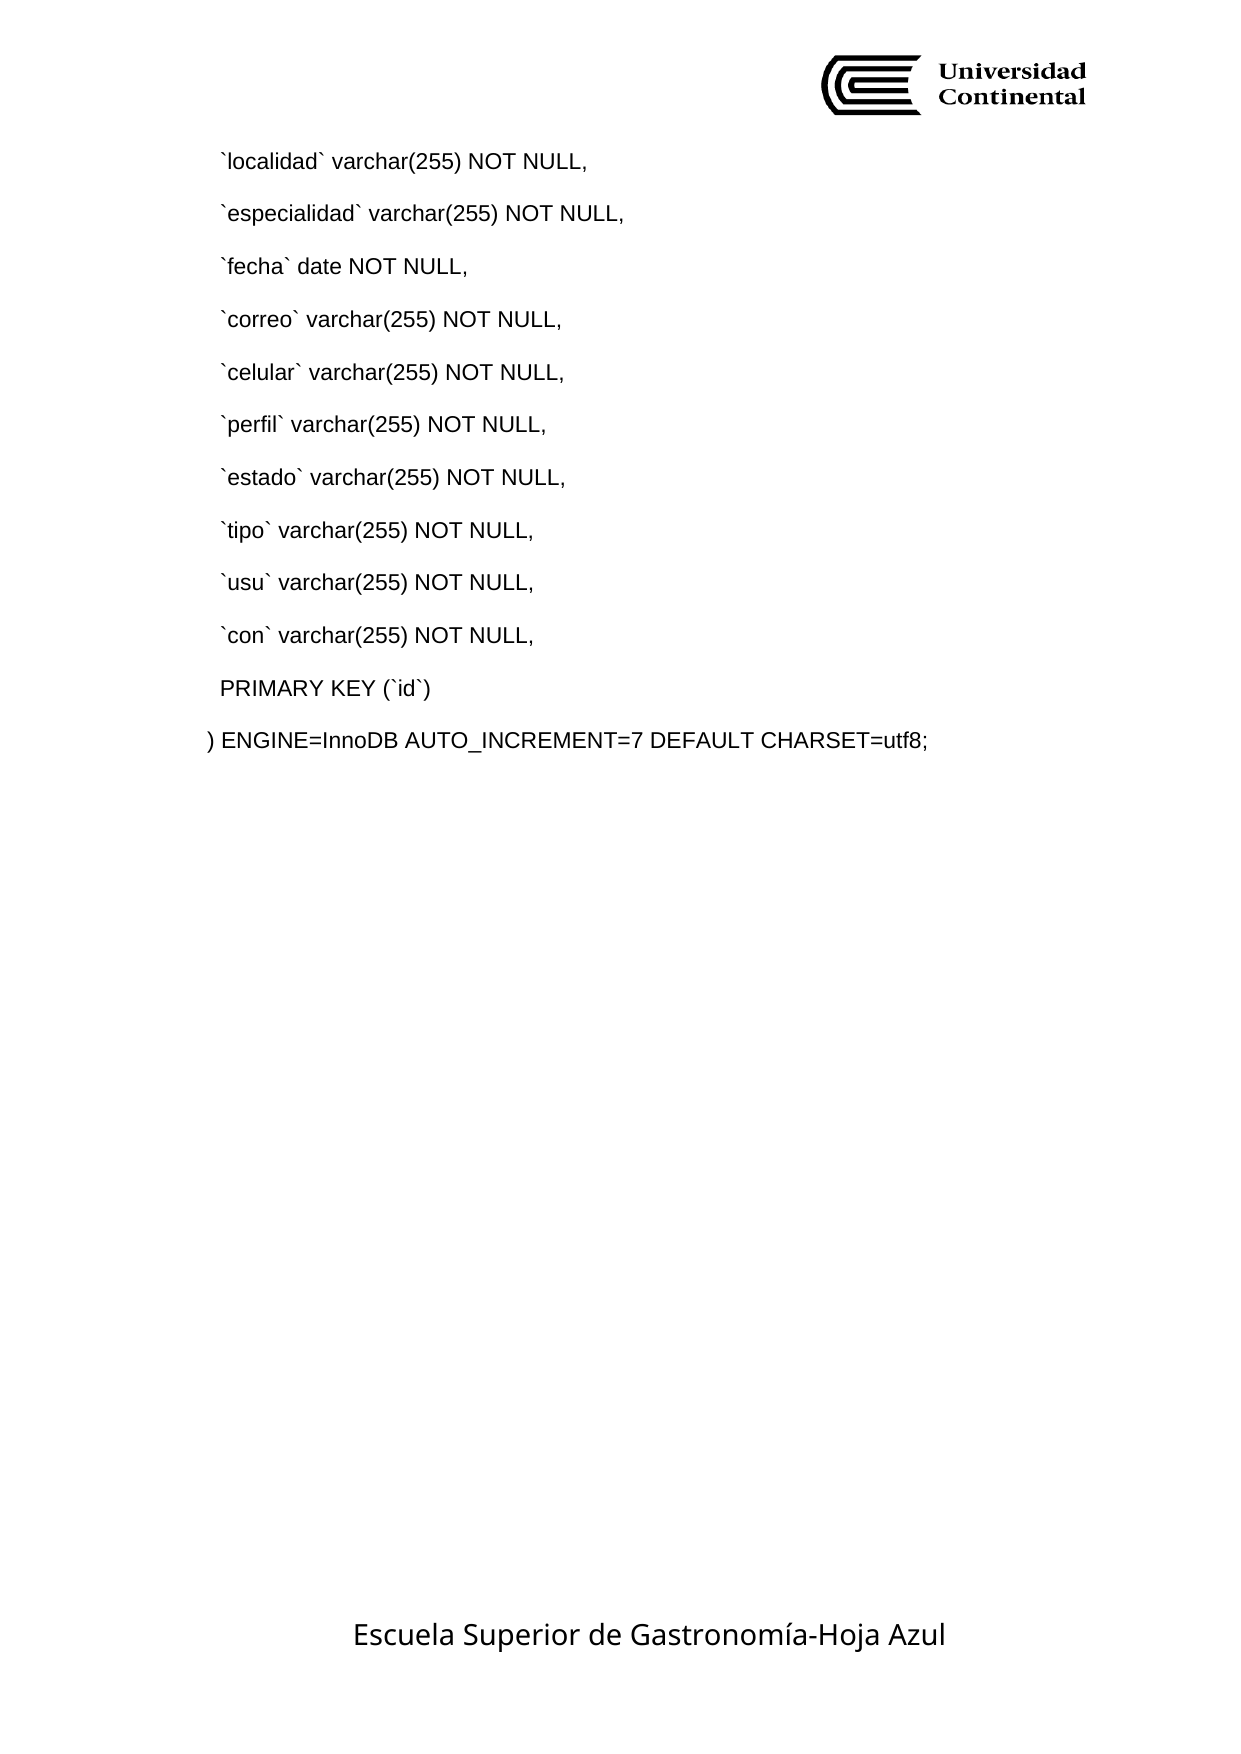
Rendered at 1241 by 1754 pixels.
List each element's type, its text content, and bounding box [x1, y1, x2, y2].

text `correo` varchar(255) NOT NULL, [177, 306, 1092, 332]
text `especialidad` varchar(255) NOT NULL, [177, 200, 1092, 227]
text `celular` varchar(255) NOT NULL, [177, 358, 1092, 385]
text `usu` varchar(255) NOT NULL, [177, 569, 1092, 596]
text PRIMARY KEY (`id`) [177, 675, 1092, 701]
picture [814, 48, 1093, 122]
text `fecha` date NOT NULL, [177, 253, 1092, 279]
text ) ENGINE=InnoDB AUTO_INCREMENT=7 DEFAULT CHARSET=utf8; [177, 727, 1092, 754]
text `estado` varchar(255) NOT NULL, [177, 464, 1092, 490]
text `con` varchar(255) NOT NULL, [177, 622, 1092, 648]
text `localidad` varchar(255) NOT NULL, [177, 148, 1092, 174]
text `perfil` varchar(255) NOT NULL, [177, 411, 1092, 438]
text `tipo` varchar(255) NOT NULL, [177, 517, 1092, 543]
